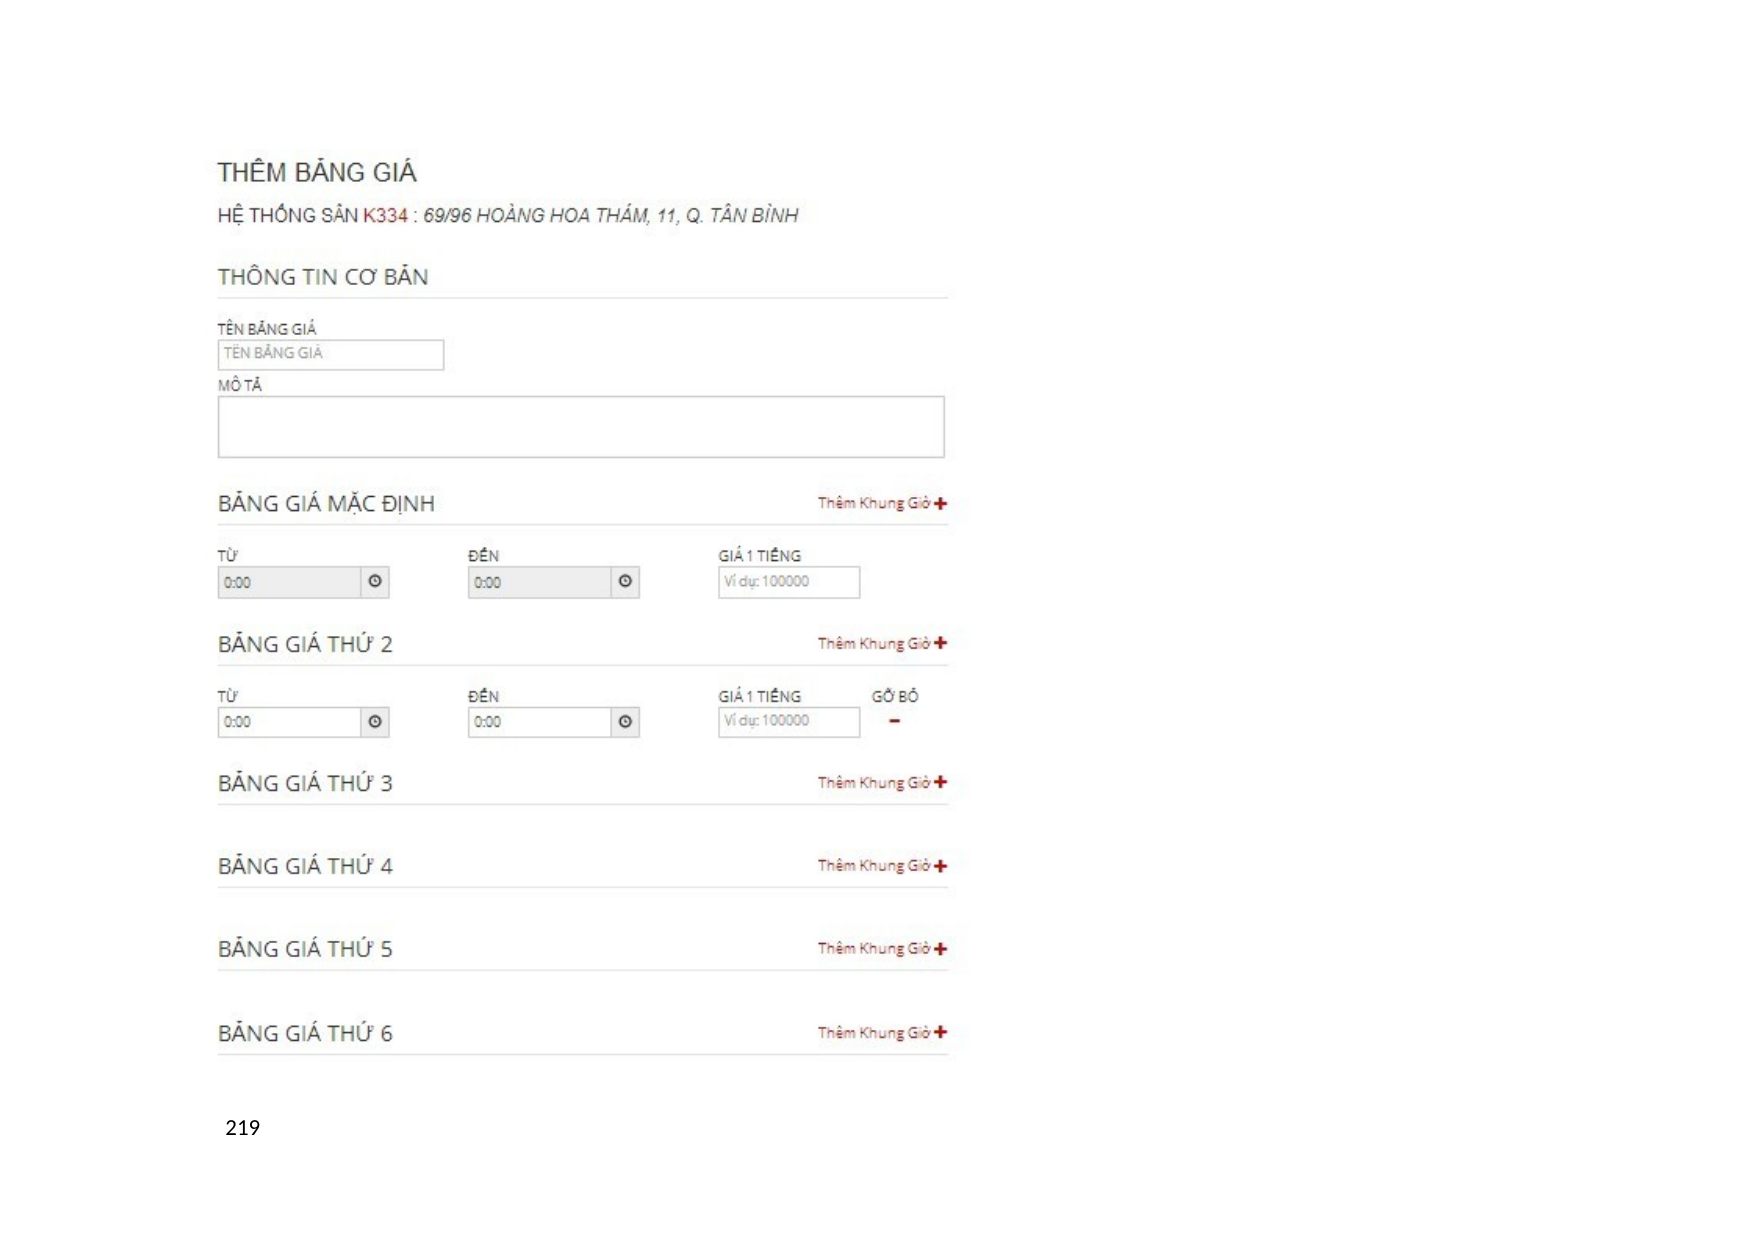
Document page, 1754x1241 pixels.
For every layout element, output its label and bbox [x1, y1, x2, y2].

picture [193, 149, 986, 1091]
